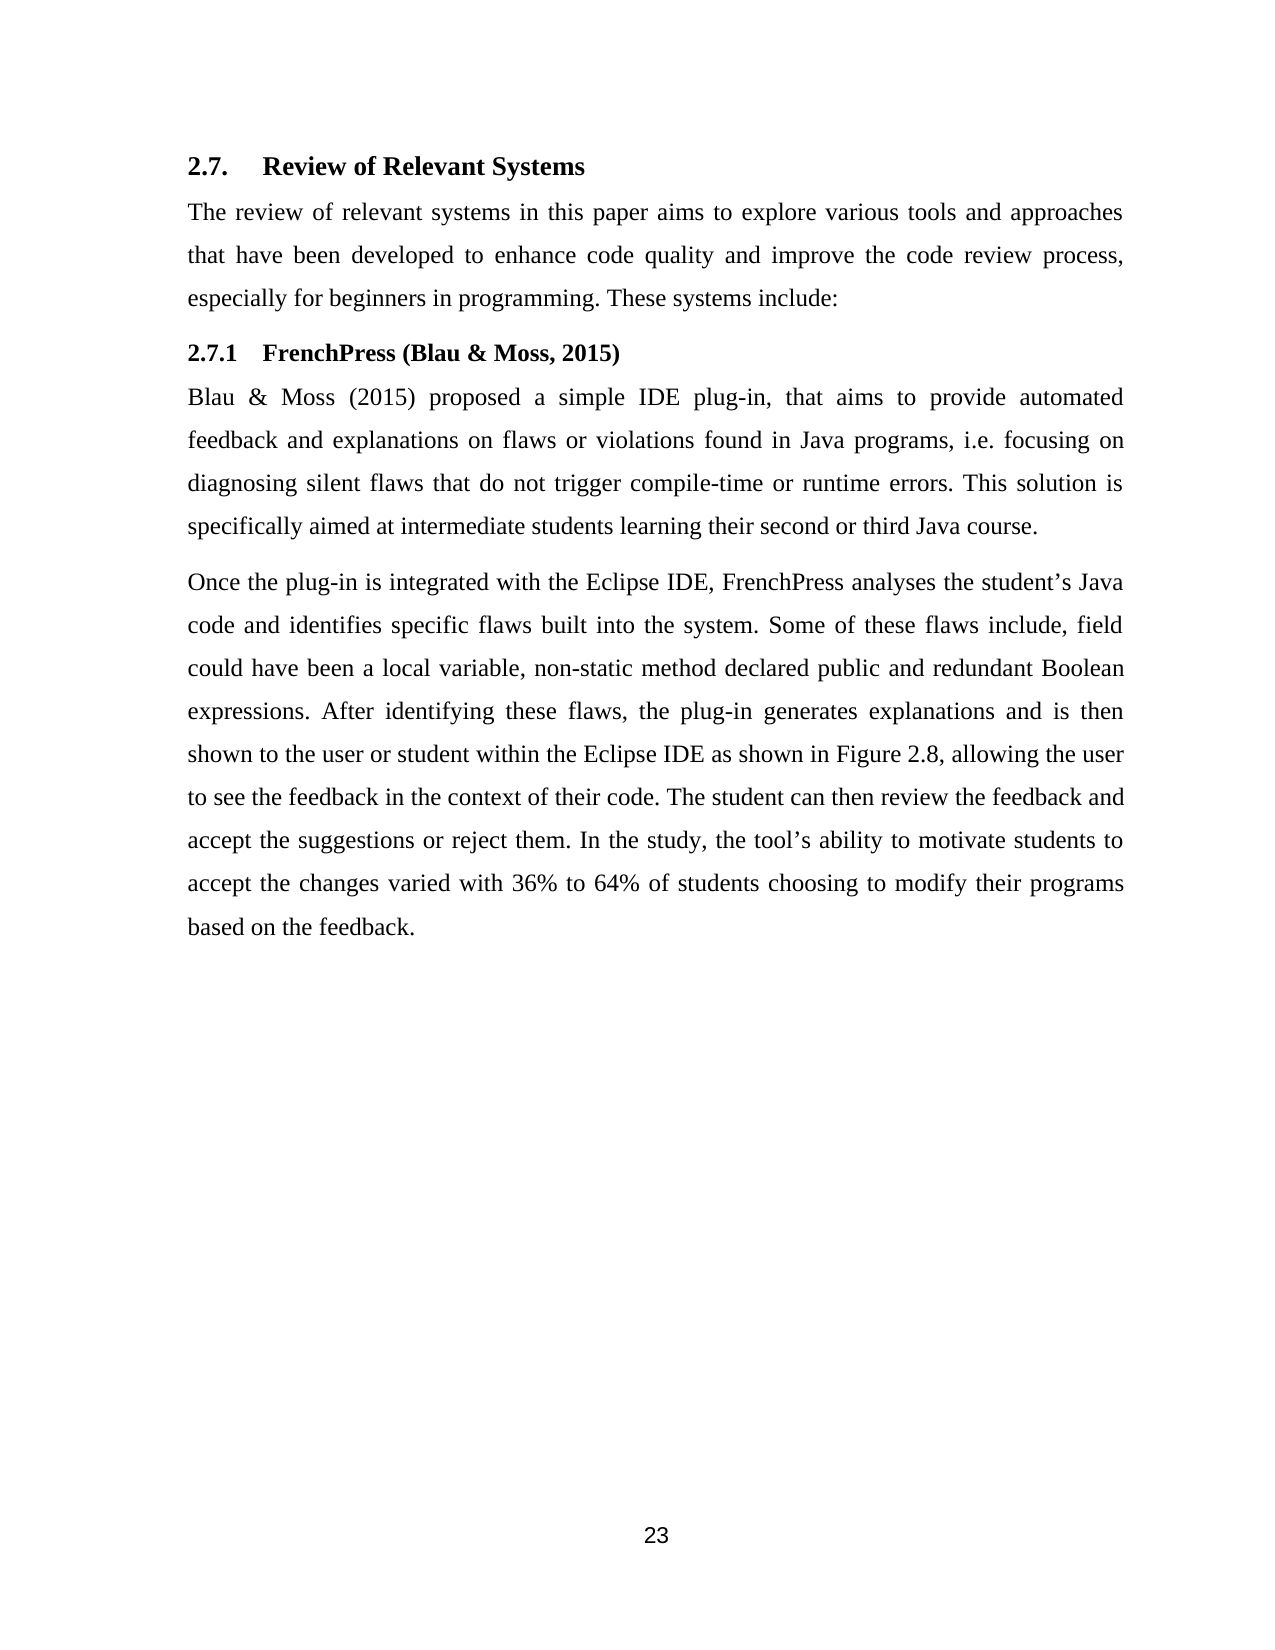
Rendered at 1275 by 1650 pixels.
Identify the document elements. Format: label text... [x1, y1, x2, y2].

text The review of relevant systems in this paper aims to explore various tools and approaches that have been developed to enhance code quality and improve the code review process, especially for beginners in programming. These systems include: [187, 197, 1125, 312]
subtitle 2.7. Review of Relevant Systems [187, 150, 1125, 181]
text Blau & Moss (2015) proposed a simple IDE plug-in, that aims to provide automated feedback and explanations on flaws or violations found in Java programs, i.e. focusing on diagnosing silent flaws that do not trigger compile-time or runtime errors. This solution is specifically aimed at intermediate students learning their second or third Java course. [187, 382, 1125, 540]
subtitle 2.7.1 FrenchPress (Blau & Moss, 2015) [187, 338, 1125, 367]
text Once the plug-in is integrated with the Eclipse IDE, FrenchPress analyses the student’s Java code and identifies specific flaws built into the system. Some of these flaws include, field could have been a local variable, non-static method declared public and redundant Boolean expressions. After identifying these flaws, the plug-in generates explanations and is then shown to the user or student within the Eclipse IDE as shown in Figure 2.8, allowing the user to see the feedback in the context of their code. The student can then review the feedback and accept the suggestions or reject them. In the study, the tool’s ability to motivate students to accept the changes varied with 36% to 64% of students choosing to modify their programs based on the feedback. [187, 567, 1125, 940]
